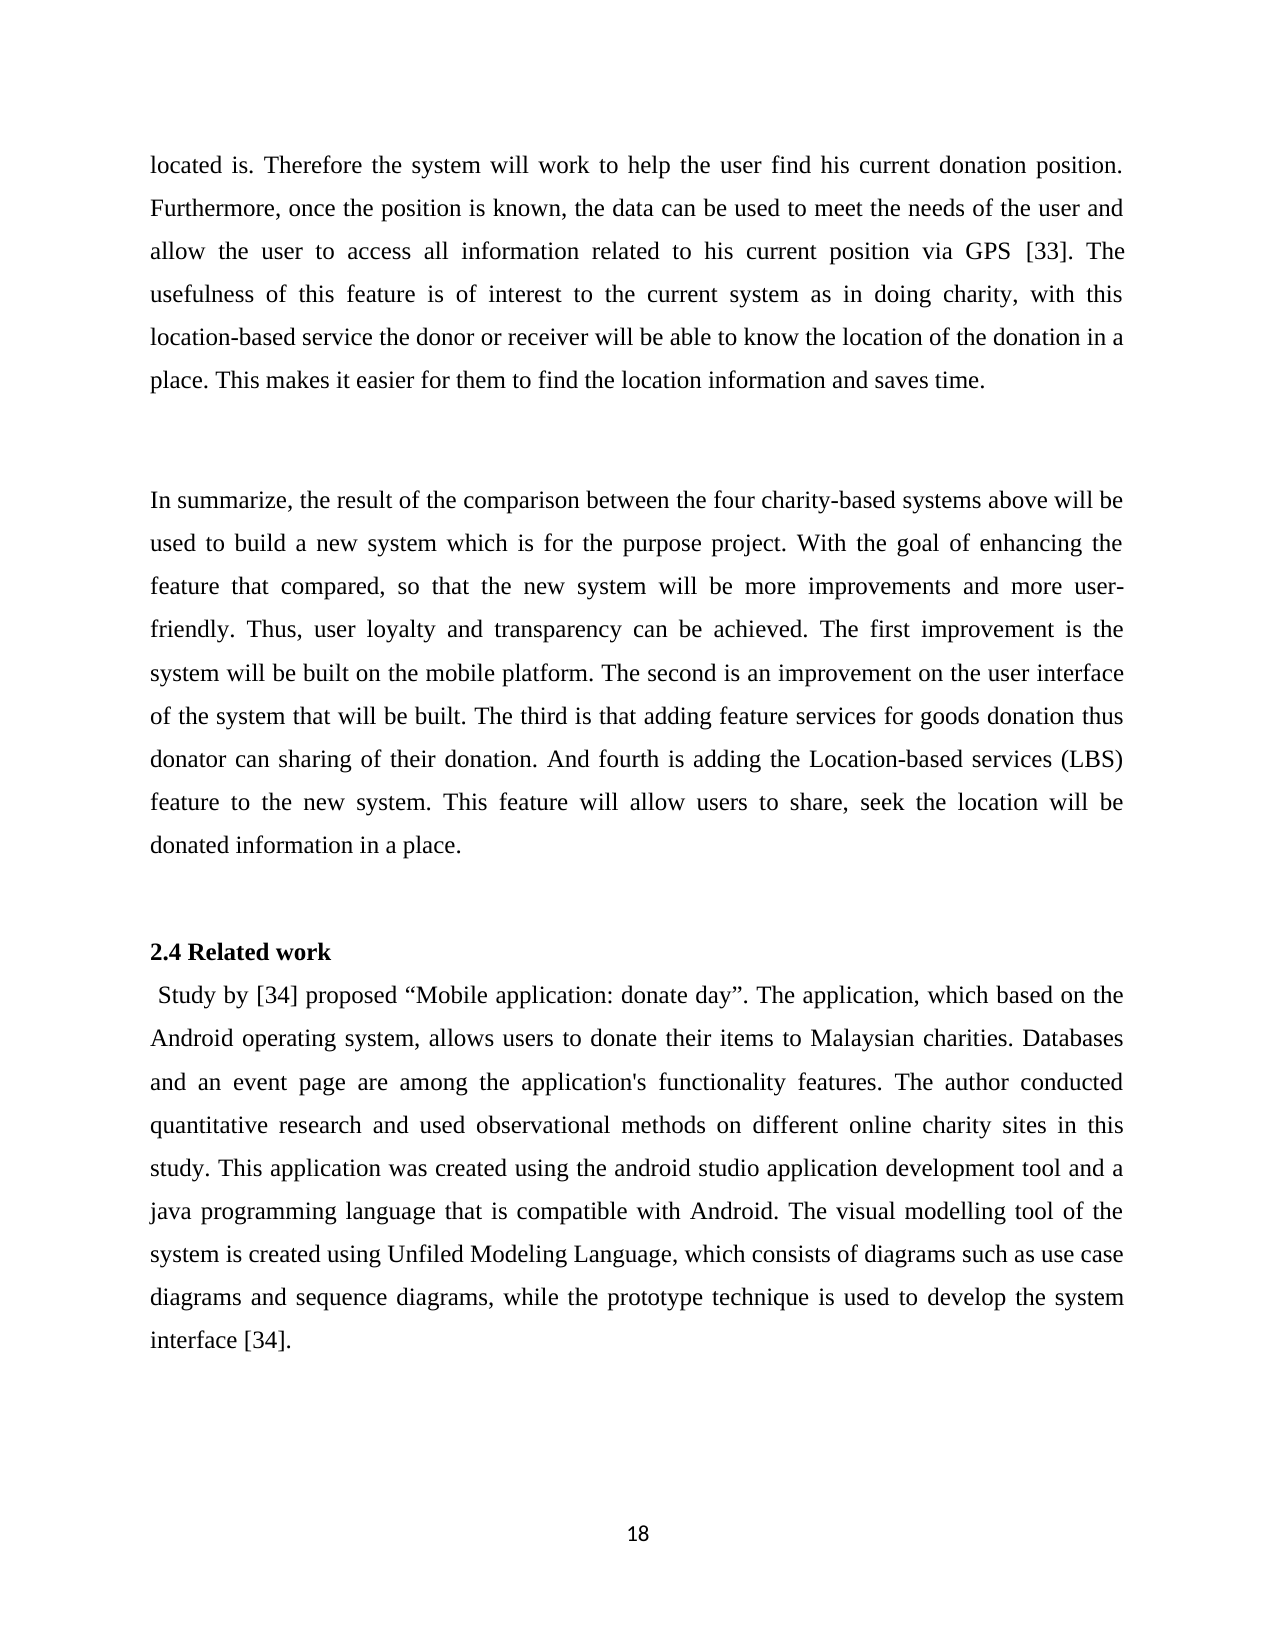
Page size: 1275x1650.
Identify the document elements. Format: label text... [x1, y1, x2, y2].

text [150, 150, 1125, 394]
text In summarize, the result of the comparison between the four charity-based systems above will be used to build a new system which is for the purpose project. With the goal of enhancing the feature that compared, so that the new system will be more improvements and more user-friendly. Thus, user loyalty and transparency can be achieved. The first improvement is the system will be built on the mobile platform. The second is an improvement on the user interface of the system that will be built. The third is that adding feature services for goods donation thus donator can sharing of their donation. And fourth is adding the Location-based services (LBS) feature to the new system. This feature will allow users to share, seek the location will be donated information in a place. [150, 485, 1125, 859]
text Study by [34] proposed “Mobile application: donate day”. The application, which based on the Android operating system, allows users to donate their items to Malaysian charities. Databases and an event page are among the application's functionality features. The author conducted quantitative research and used observational methods on different online charity sites in this study. This application was created using the android studio application development tool and a java programming language that is compatible with Android. The visual modelling tool of the system is created using Unfiled Modeling Language, which consists of diagrams such as use case diagrams and sequence diagrams, while the prototype technique is used to develop the system interface [34]. [150, 980, 1125, 1354]
subtitle 2.4 Related work [150, 937, 1125, 966]
